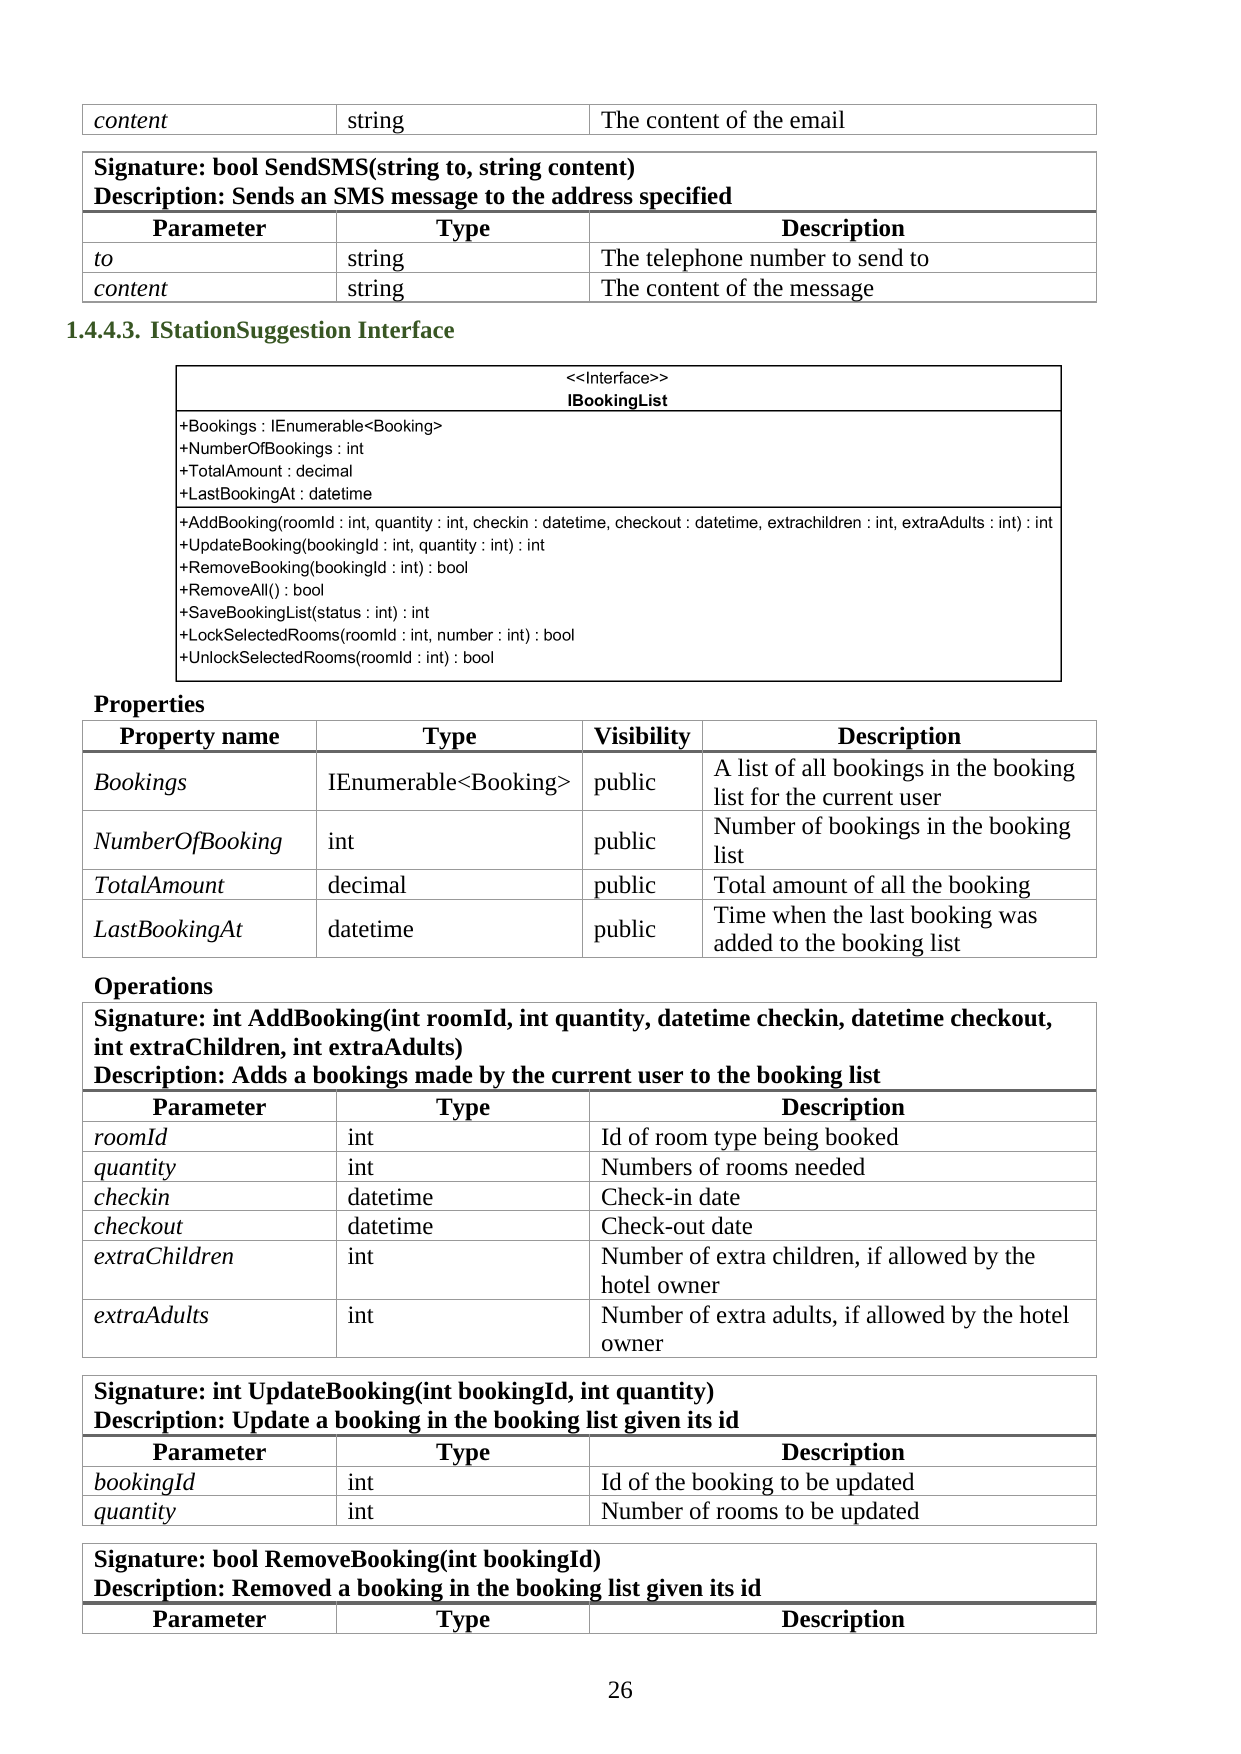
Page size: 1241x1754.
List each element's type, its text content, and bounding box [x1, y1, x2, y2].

table_cell Description [590, 1605, 1096, 1633]
table_cell extraAdults [83, 1300, 336, 1357]
table_cell datetime [337, 1182, 589, 1210]
table_cell Parameter [83, 1437, 336, 1466]
table_cell Description [590, 213, 1096, 242]
table_cell The telephone number to send to [590, 243, 1096, 272]
table_cell Numbers of rooms needed [590, 1152, 1096, 1181]
table_cell int [337, 1122, 589, 1151]
table_cell int [337, 1152, 589, 1181]
table_cell Parameter [83, 1605, 336, 1633]
table_cell public [583, 900, 702, 957]
text Operations [94, 971, 1146, 999]
table_cell Parameter [83, 213, 336, 242]
table_header Type [317, 721, 582, 750]
table_cell string [337, 105, 589, 133]
table_cell Id of the booking to be updated [590, 1467, 1096, 1495]
picture [173, 358, 1067, 687]
table_cell int [337, 1496, 589, 1525]
table_cell NumberOfBooking [83, 811, 316, 869]
text Properties [94, 689, 1146, 718]
table_cell LastBookingAt [83, 900, 316, 957]
table_cell IEnumerable<Booking> [317, 753, 582, 810]
subtitle IStationSuggestion Interface [141, 315, 1146, 344]
table_cell A list of all bookings in the booking list for the current user [703, 753, 1096, 810]
table_cell datetime [317, 900, 582, 957]
table_cell public [583, 811, 702, 869]
table_cell Bookings [83, 753, 316, 810]
table_cell Type [337, 213, 589, 242]
table_cell decimal [317, 870, 582, 899]
table_cell content [83, 273, 336, 301]
table_cell The content of the email [590, 105, 1096, 133]
table_cell Time when the last booking was added to the booking list [703, 900, 1096, 957]
table_cell Id of room type being booked [590, 1122, 1096, 1151]
table_cell Type [337, 1437, 589, 1466]
table_cell checkin [83, 1182, 336, 1210]
table_cell int [317, 811, 582, 869]
table_header Signature: bool SendSMS(string to, string content) Description: Sends an SMS message to the address specified [83, 153, 1096, 210]
table_cell quantity [83, 1152, 336, 1181]
table_header Visibility [583, 721, 702, 750]
table_cell to [83, 243, 336, 272]
table_cell Number of extra children, if allowed by the hotel owner [590, 1241, 1096, 1299]
table_header Property name [83, 721, 316, 750]
table_cell Description [590, 1092, 1096, 1121]
table_cell Parameter [83, 1092, 336, 1121]
table_cell Type [337, 1605, 589, 1633]
table_cell Number of rooms to be updated [590, 1496, 1096, 1525]
table_cell int [337, 1300, 589, 1357]
table_cell extraChildren [83, 1241, 336, 1299]
table_cell TotalAmount [83, 870, 316, 899]
table_cell string [337, 243, 589, 272]
table_header Signature: bool RemoveBooking(int bookingId) Description: Removed a booking in the booking list given its id [83, 1544, 1096, 1601]
table_cell Check-in date [590, 1182, 1096, 1210]
table_header Signature: int UpdateBooking(int bookingId, int quantity) Description: Update a booking in the booking list given its id [83, 1376, 1096, 1434]
table_cell roomId [83, 1122, 336, 1151]
table_cell checkout [83, 1211, 336, 1240]
table_cell int [337, 1241, 589, 1299]
table_header Signature: int AddBooking(int roomId, int quantity, datetime checkin, datetime checkout, int extraChildren, int extraAdults) Description: Adds a bookings made by the current user to the booking list [83, 1003, 1096, 1089]
table_cell Number of extra adults, if allowed by the hotel owner [590, 1300, 1096, 1357]
table_cell int [337, 1467, 589, 1495]
table_cell string [337, 273, 589, 301]
table_cell Number of bookings in the booking list [703, 811, 1096, 869]
table_cell Total amount of all the booking [703, 870, 1096, 899]
table_cell public [583, 870, 702, 899]
table_cell bookingId [83, 1467, 336, 1495]
table_cell quantity [83, 1496, 336, 1525]
table_cell Description [590, 1437, 1096, 1466]
table_header Description [703, 721, 1096, 750]
table_cell content [83, 105, 336, 133]
table_cell Check-out date [590, 1211, 1096, 1240]
table_cell Type [337, 1092, 589, 1121]
table_cell The content of the message [590, 273, 1096, 301]
table_cell public [583, 753, 702, 810]
table_cell datetime [337, 1211, 589, 1240]
